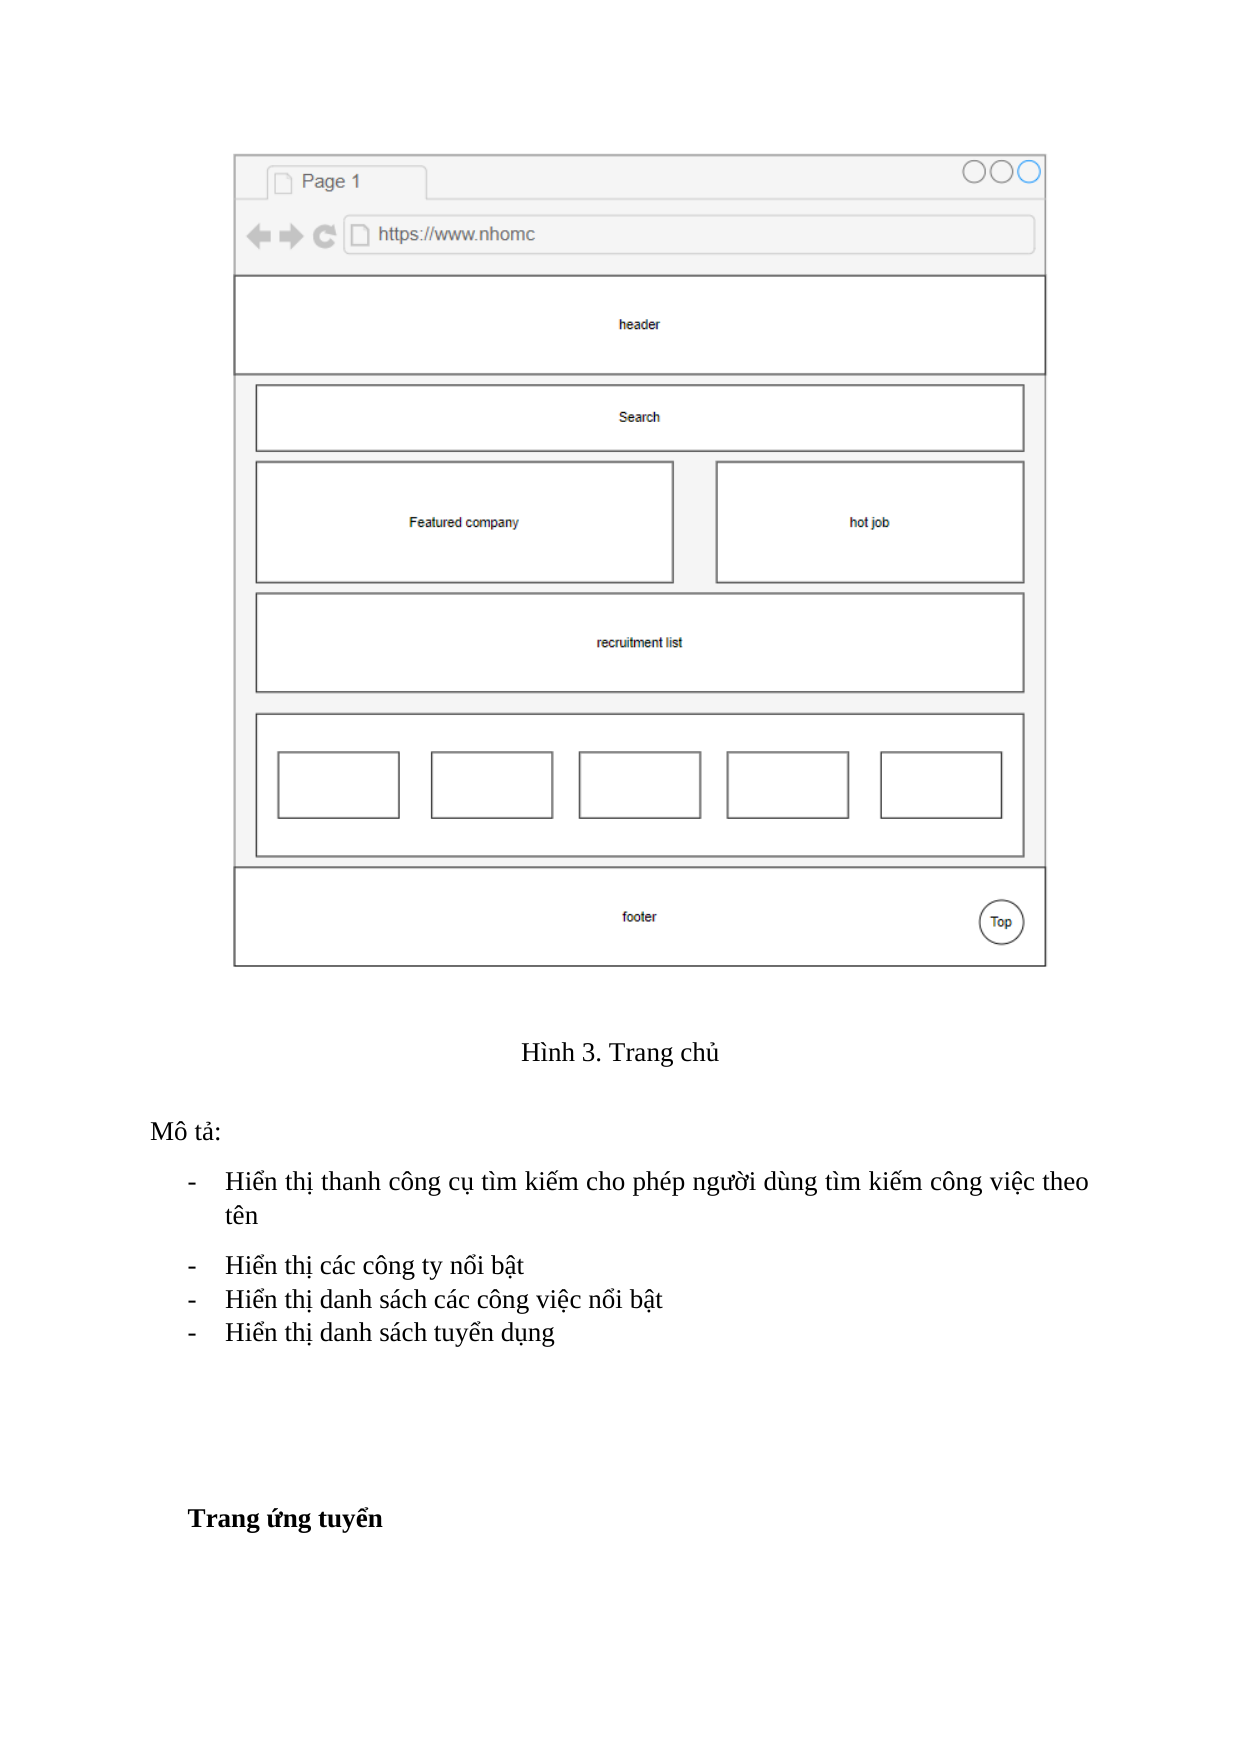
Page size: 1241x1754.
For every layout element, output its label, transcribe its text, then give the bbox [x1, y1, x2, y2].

list Hiển thị danh sách các công việc nổi bật [187, 1283, 1090, 1314]
text Mô tả: [150, 1115, 1090, 1146]
list Hiển thị các công ty nổi bật [187, 1249, 1090, 1280]
subtitle Hình 3. Trang chủ [150, 1037, 1090, 1068]
list Hiển thị danh sách tuyển dụng [187, 1316, 1090, 1347]
text Trang ứng tuyển [187, 1502, 1090, 1533]
picture [227, 150, 1051, 973]
list Hiển thị thanh công cụ tìm kiếm cho phép người dùng tìm kiếm công việc theo tên [187, 1165, 1090, 1230]
